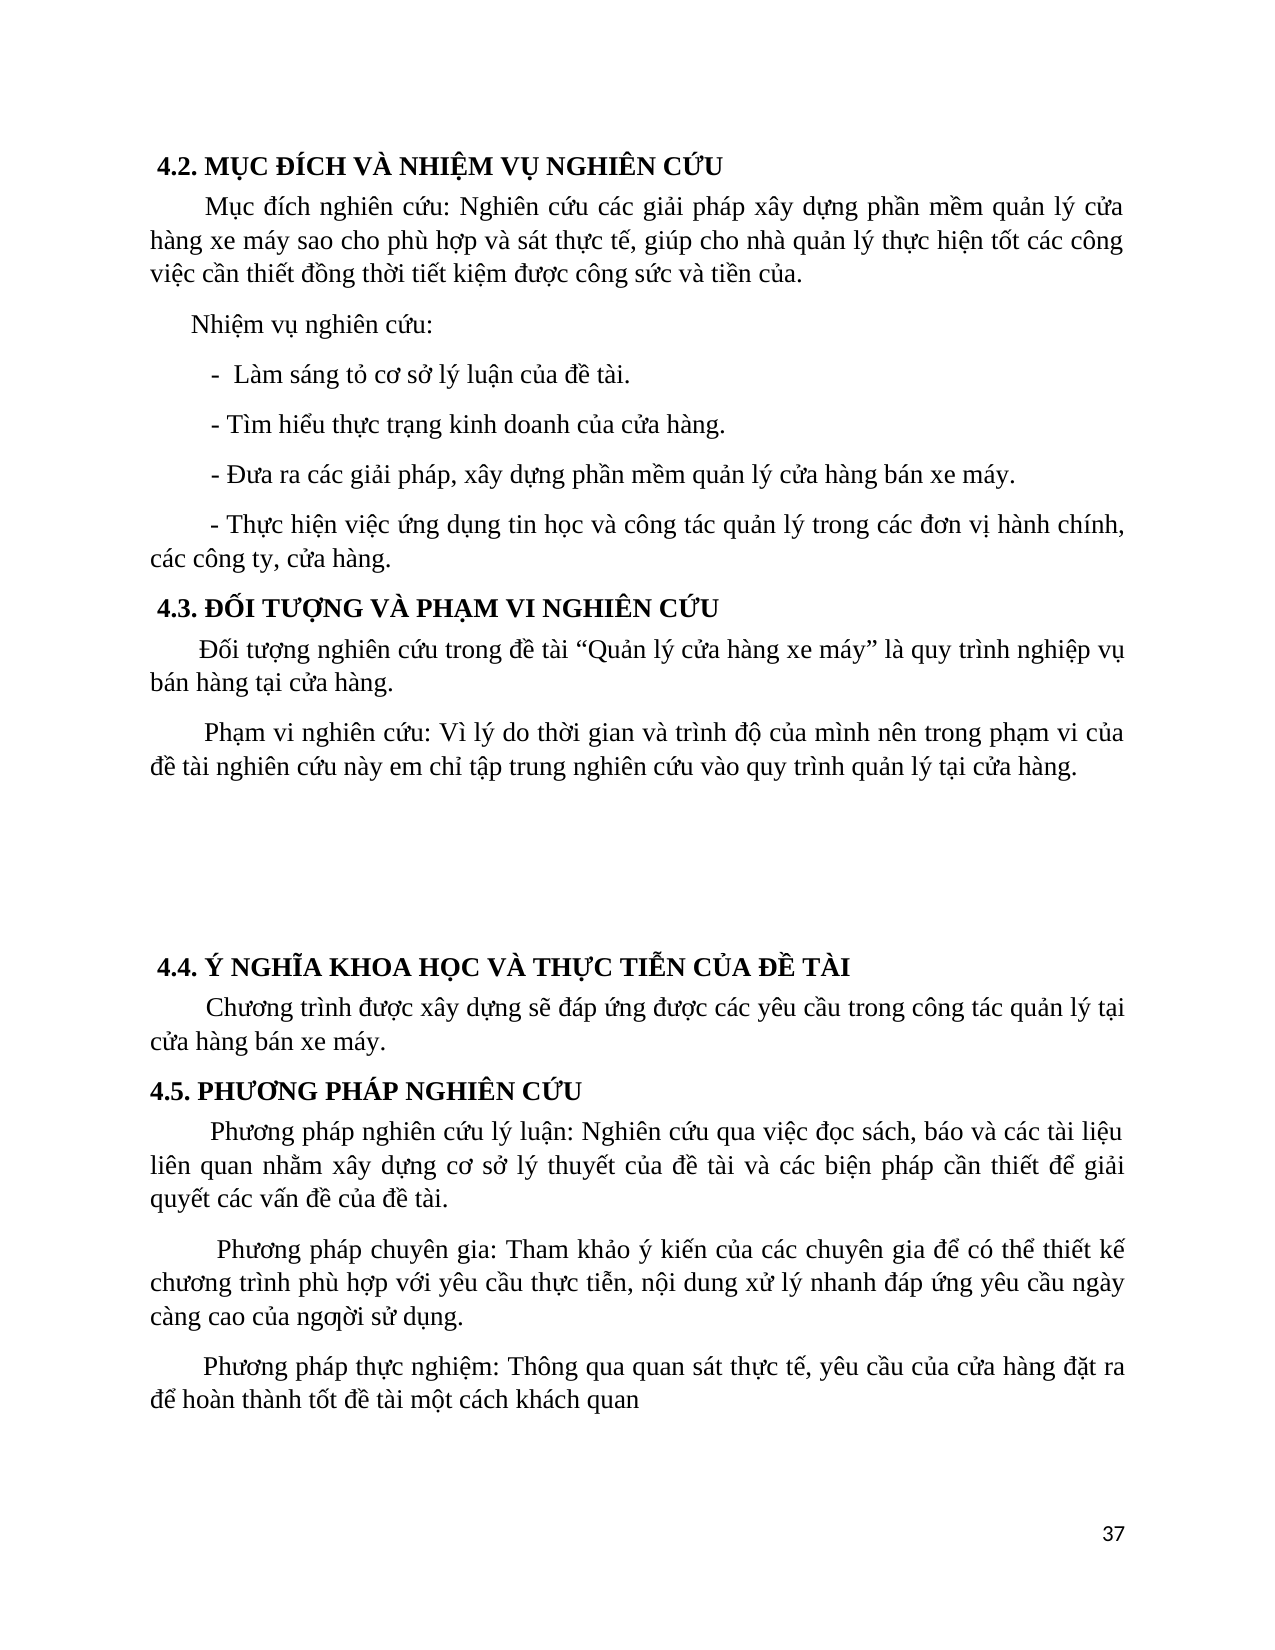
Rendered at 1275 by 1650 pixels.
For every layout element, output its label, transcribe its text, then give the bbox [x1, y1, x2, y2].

subtitle 4.2. MỤC ĐÍCH VÀ NHIỆM VỤ NGHIÊN CỨU [150, 150, 1125, 181]
text - Đưa ra các giải pháp, xây dựng phần mềm quản lý cửa hàng bán xe máy. [150, 458, 1125, 489]
text Mục đích nghiên cứu: Nghiên cứu các giải pháp xây dựng phần mềm quản lý cửa hàng xe máy sao cho phù hợp và sát thực tế, giúp cho nhà quản lý thực hiện tốt các công việc cần thiết đồng thời tiết kiệm được công sức và tiền của. [150, 190, 1125, 289]
text Phương pháp nghiên cứu lý luận: Nghiên cứu qua việc đọc sách, báo và các tài liệu liên quan nhằm xây dựng cơ sở lý thuyết của đề tài và các biện pháp cần thiết để giải quyết các vấn đề của đề tài. [150, 1115, 1125, 1214]
text - Làm sáng tỏ cơ sở lý luận của đề tài. [150, 358, 1125, 389]
text Phương pháp thực nghiệm: Thông qua quan sát thực tế, yêu cầu của cửa hàng đặt ra để hoàn thành tốt đề tài một cách khách quan [150, 1350, 1125, 1415]
text Nhiệm vụ nghiên cứu: [150, 308, 1125, 339]
text Chương trình được xây dựng sẽ đáp ứng được các yêu cầu trong công tác quản lý tại cửa hàng bán xe máy. [150, 991, 1125, 1056]
text Đối tượng nghiên cứu trong đề tài “Quản lý cửa hàng xe máy” là quy trình nghiệp vụ bán hàng tại cửa hàng. [150, 633, 1125, 697]
subtitle 4.5. PHƯƠNG PHÁP NGHIÊN CỨU [150, 1075, 1125, 1106]
text Phạm vi nghiên cứu: Vì lý do thời gian và trình độ của mình nên trong phạm vi của đề tài nghiên cứu này em chỉ tập trung nghiên cứu vào quy trình quản lý tại cửa hàng. [150, 716, 1125, 781]
text - Tìm hiểu thực trạng kinh doanh của cửa hàng. [150, 408, 1125, 439]
text - Thực hiện việc ứng dụng tin học và công tác quản lý trong các đơn vị hành chính, các công ty, cửa hàng. [150, 508, 1125, 573]
subtitle 4.4. Ý NGHĨA KHOA HỌC VÀ THỰC TIỄN CỦA ĐỀ TÀI [150, 951, 1125, 982]
text Phương pháp chuyên gia: Tham khảo ý kiến của các chuyên gia để có thể thiết kế chương trình phù hợp với yêu cầu thực tiễn, nội dung xử lý nhanh đáp ứng yêu cầu ngày càng cao của ngƣời sử dụng. [150, 1233, 1125, 1331]
subtitle 4.3. ĐỐI TƯỢNG VÀ PHẠM VI NGHIÊN CỨU [150, 592, 1125, 623]
